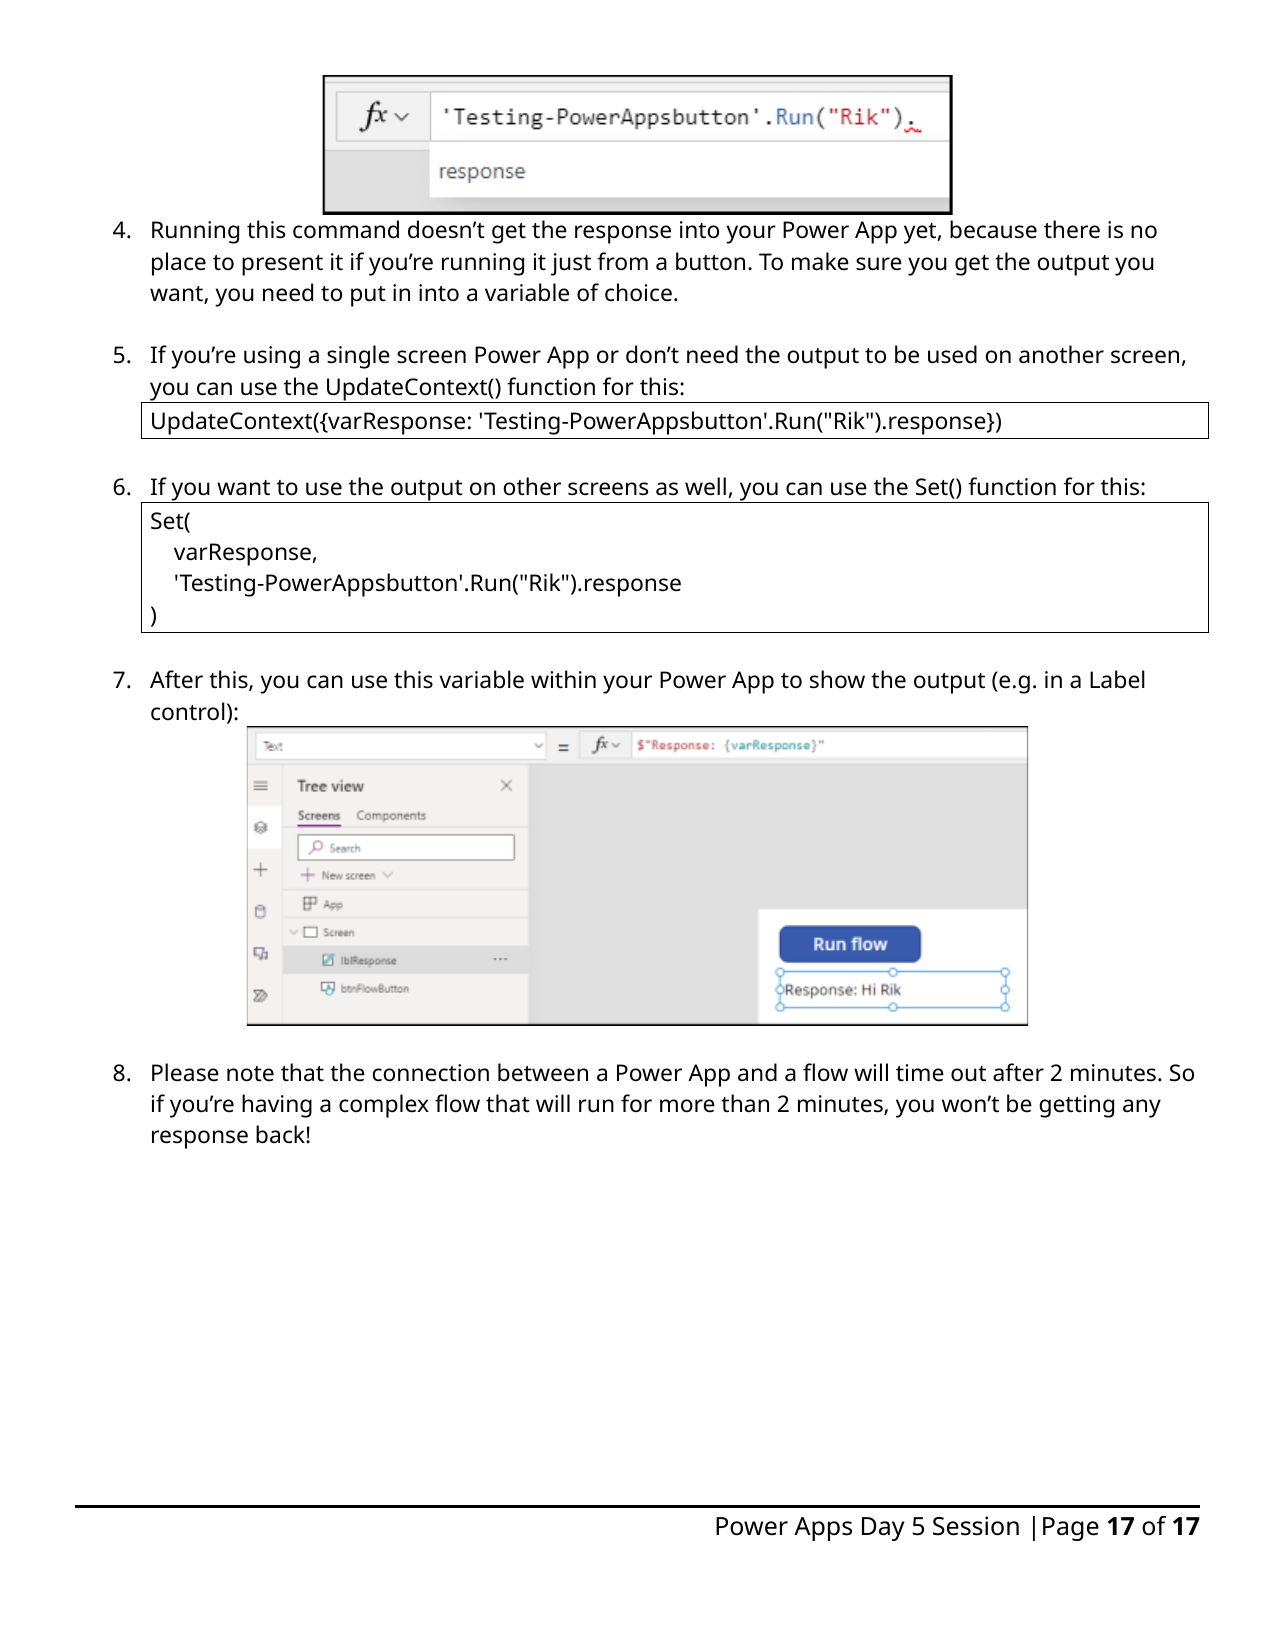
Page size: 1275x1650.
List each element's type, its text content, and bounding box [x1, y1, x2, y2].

text varResponse, [142, 533, 1208, 564]
list If you’re using a single screen Power App or don’t need the output to be used on another screen, you can use the UpdateContext() function for this: [112, 339, 1200, 402]
text Set( [142, 503, 1208, 533]
list Running this command doesn’t get the response into your Power App yet, because there is no place to present it if you’re running it just from a button. To make sure you get the output you want, you need to put in into a variable of choice. [112, 214, 1200, 308]
text UpdateContext({varResponse: 'Testing-PowerAppsbutton'.Run("Rik").response}) [142, 403, 1208, 438]
list After this, you can use this variable within your Power App to show the output (e.g. in a Label control): [112, 664, 1200, 727]
text ) [142, 595, 1208, 632]
picture [246, 726, 1029, 1026]
text 'Testing-PowerAppsbutton'.Run("Rik").response [142, 564, 1208, 595]
list Please note that the connection between a Power App and a flow will time out after 2 minutes. So if you’re having a complex flow that will run for more than 2 minutes, you won’t be getting any response back! [112, 1057, 1200, 1150]
list If you want to use the output on other screens as well, you can use the Set() function for this: [112, 470, 1200, 502]
picture [322, 75, 953, 215]
